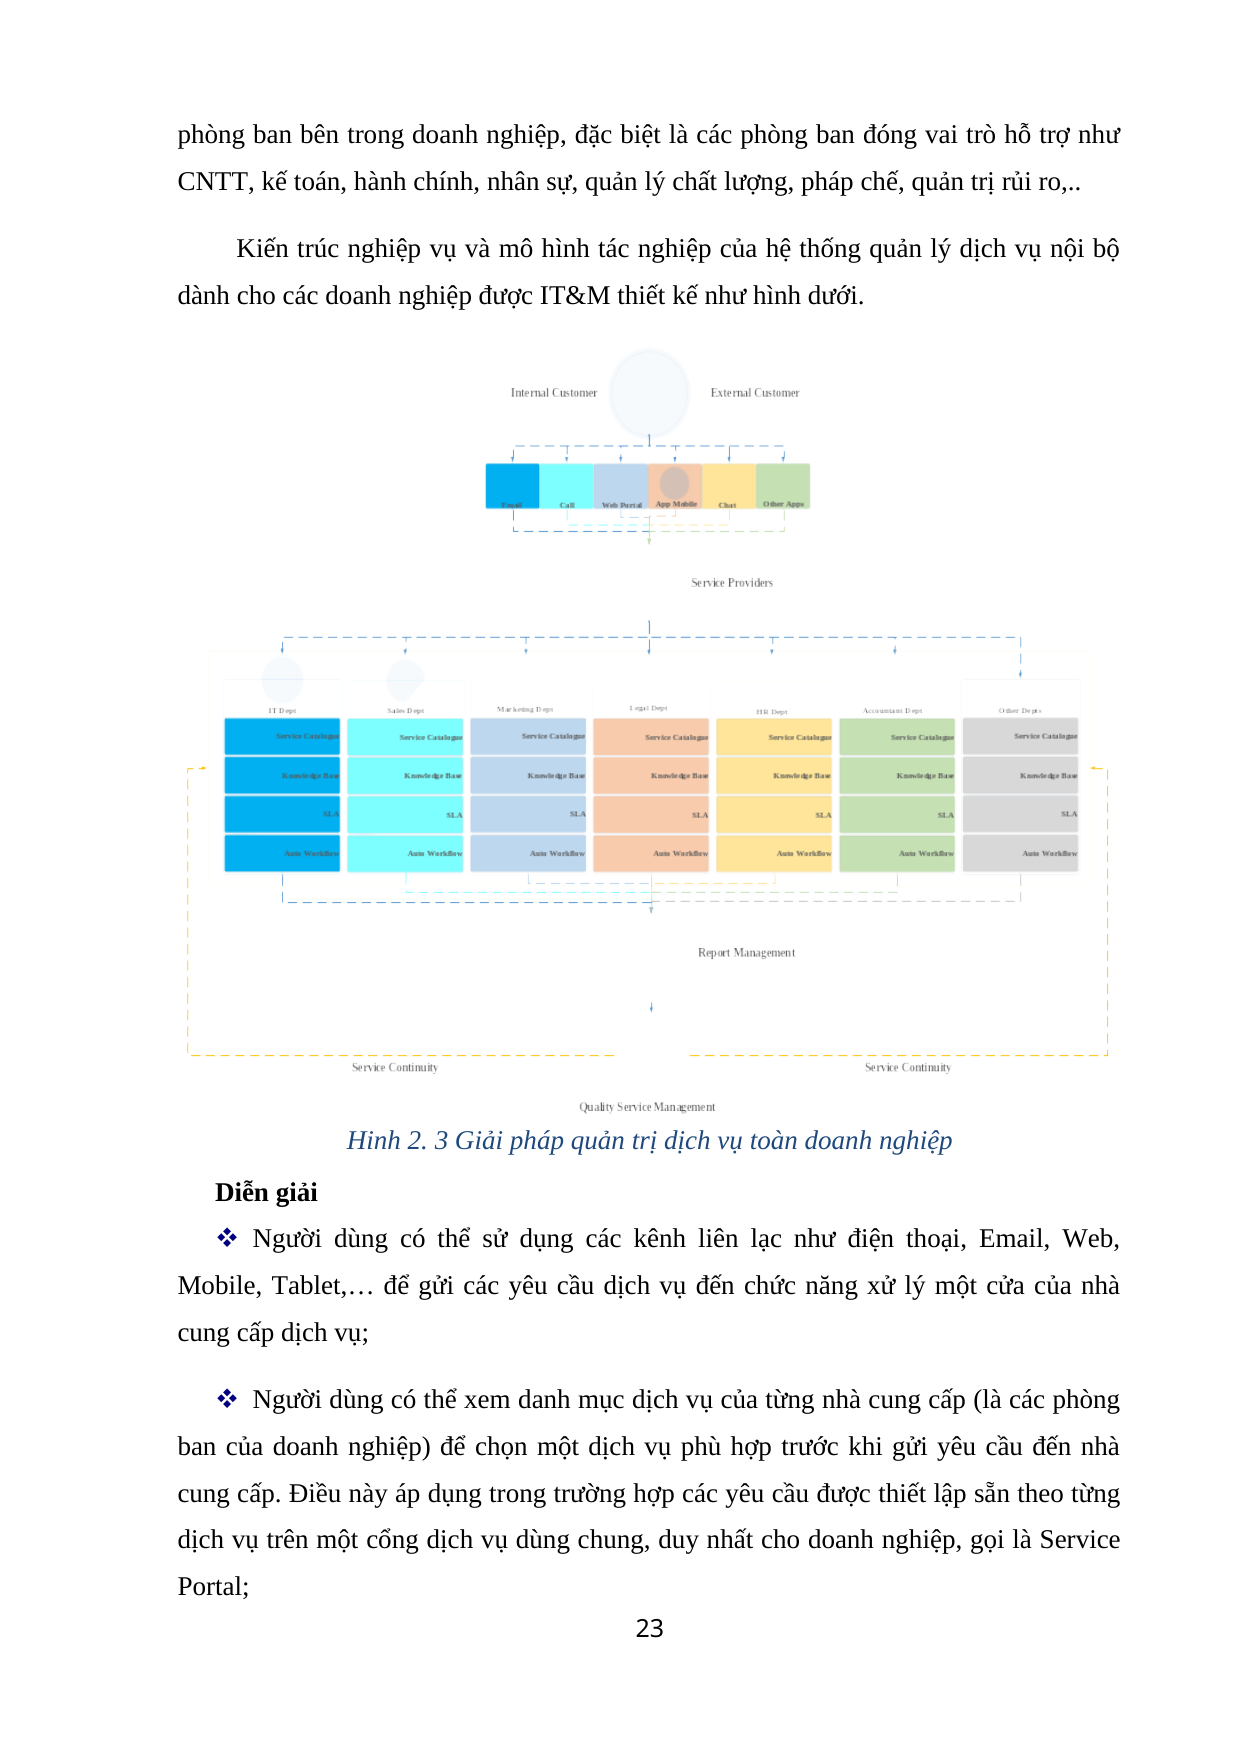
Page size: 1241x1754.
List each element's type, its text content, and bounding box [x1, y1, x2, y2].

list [177, 118, 1122, 196]
list Kiến trúc nghiệp vụ và mô hình tác nghiệp của hệ thống quản lý dịch vụ nội bộ dành cho các doanh nghiệp được IT&M thiết kế như hình dưới. [177, 232, 1122, 310]
text Diễn giải [177, 1176, 1122, 1207]
list Người dùng có thể sử dụng các kênh liên lạc như điện thoại, Email, Web, Mobile, Tablet,… để gửi các yêu cầu dịch vụ đến chức năng xử lý một cửa của nhà cung cấp dịch vụ; [177, 1223, 1122, 1347]
list Người dùng có thể xem danh mục dịch vụ của từng nhà cung cấp (là các phòng ban của doanh nghiệp) để chọn một dịch vụ phù hợp trước khi gửi yêu cầu đến nhà cung cấp. Điều này áp dụng trong trường hợp các yêu cầu được thiết lập sẵn theo từng dịch vụ trên một cổng dịch vụ dùng chung, duy nhất cho doanh nghiệp, gọi là Service Portal; [177, 1383, 1122, 1601]
text Hinh 2. 3 Giải pháp quản trị dịch vụ toàn doanh nghiệp [177, 1124, 1122, 1155]
